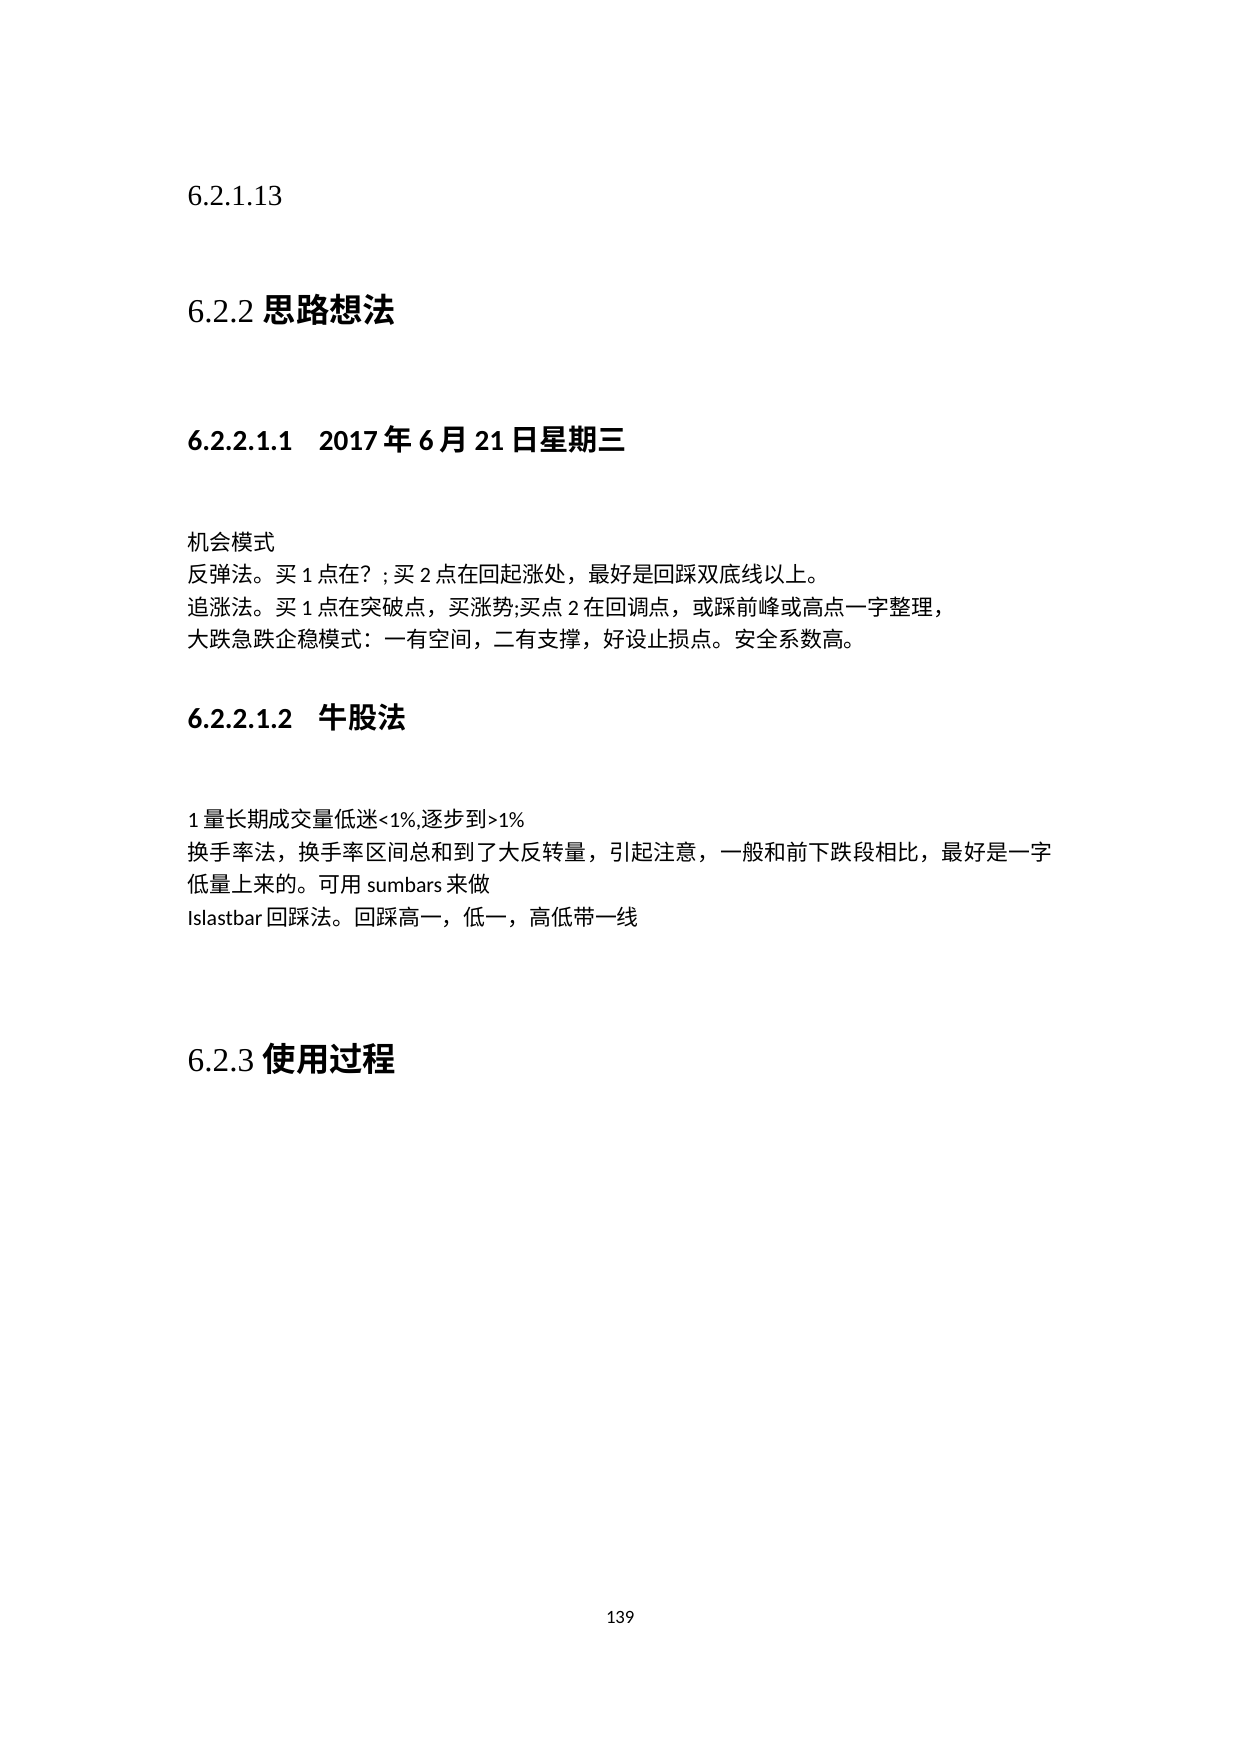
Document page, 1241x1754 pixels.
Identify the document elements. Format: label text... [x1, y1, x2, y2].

text 追涨法。买1点在突破点，买涨势;买点2在回调点，或踩前峰或高点一字整理， [187, 589, 1053, 622]
text 机会模式 [187, 524, 1053, 557]
subtitle 2017年6月21日星期三 [187, 405, 1053, 470]
text 大跌急跌企稳模式：一有空间，二有支撑，好设止损点。安全系数高。 [187, 622, 1053, 654]
text 1量长期成交量低迷<1%,逐步到>1% [187, 802, 1053, 834]
text 反弹法。买1点在？; 买2点在回起涨处，最好是回踩双底线以上。 [187, 557, 1053, 589]
text Islastbar回踩法。回踩高一，低一，高低带一线 [187, 899, 1053, 932]
subtitle 思路想法 [187, 276, 1053, 341]
text 换手率法，换手率区间总和到了大反转量，引起注意，一般和前下跌段相比，最好是一字低量上来的。可用sumbars来做 [187, 834, 1053, 899]
subtitle 使用过程 [187, 1024, 1053, 1089]
subtitle 牛股法 [187, 683, 1053, 748]
